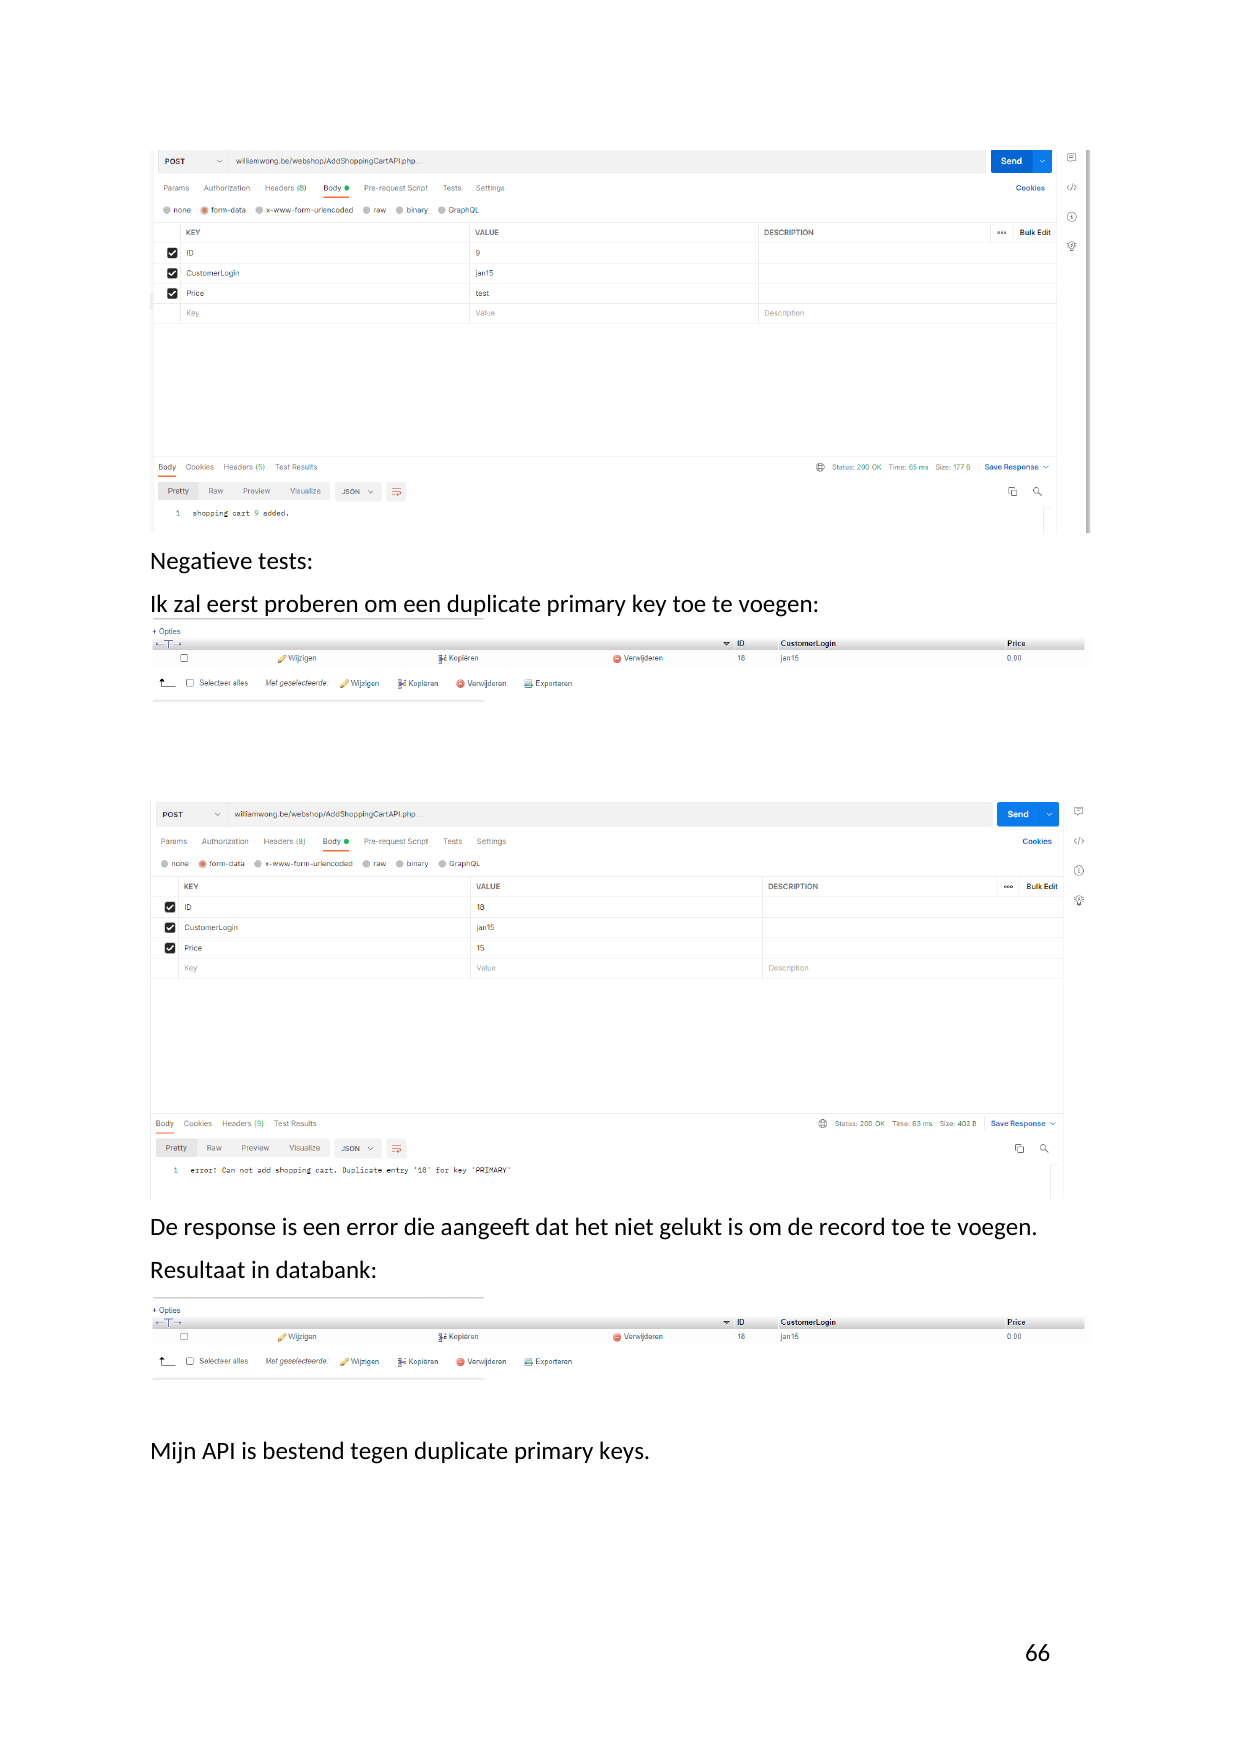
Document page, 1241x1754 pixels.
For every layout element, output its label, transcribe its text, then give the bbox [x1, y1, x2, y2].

text Mijn API is bestend tegen duplicate primary keys. [150, 1435, 1090, 1466]
picture [150, 618, 1091, 702]
text De response is een error die aangeeft dat het niet gelukt is om de record toe te voegen. [150, 1211, 1090, 1242]
picture [150, 1297, 1091, 1380]
picture [150, 800, 1091, 1199]
text Resultaat in databank: [150, 1254, 1090, 1285]
picture [150, 150, 1091, 533]
text Negatieve tests: [150, 545, 1090, 576]
text Ik zal eerst proberen om een duplicate primary key toe te voegen: [150, 588, 1090, 618]
